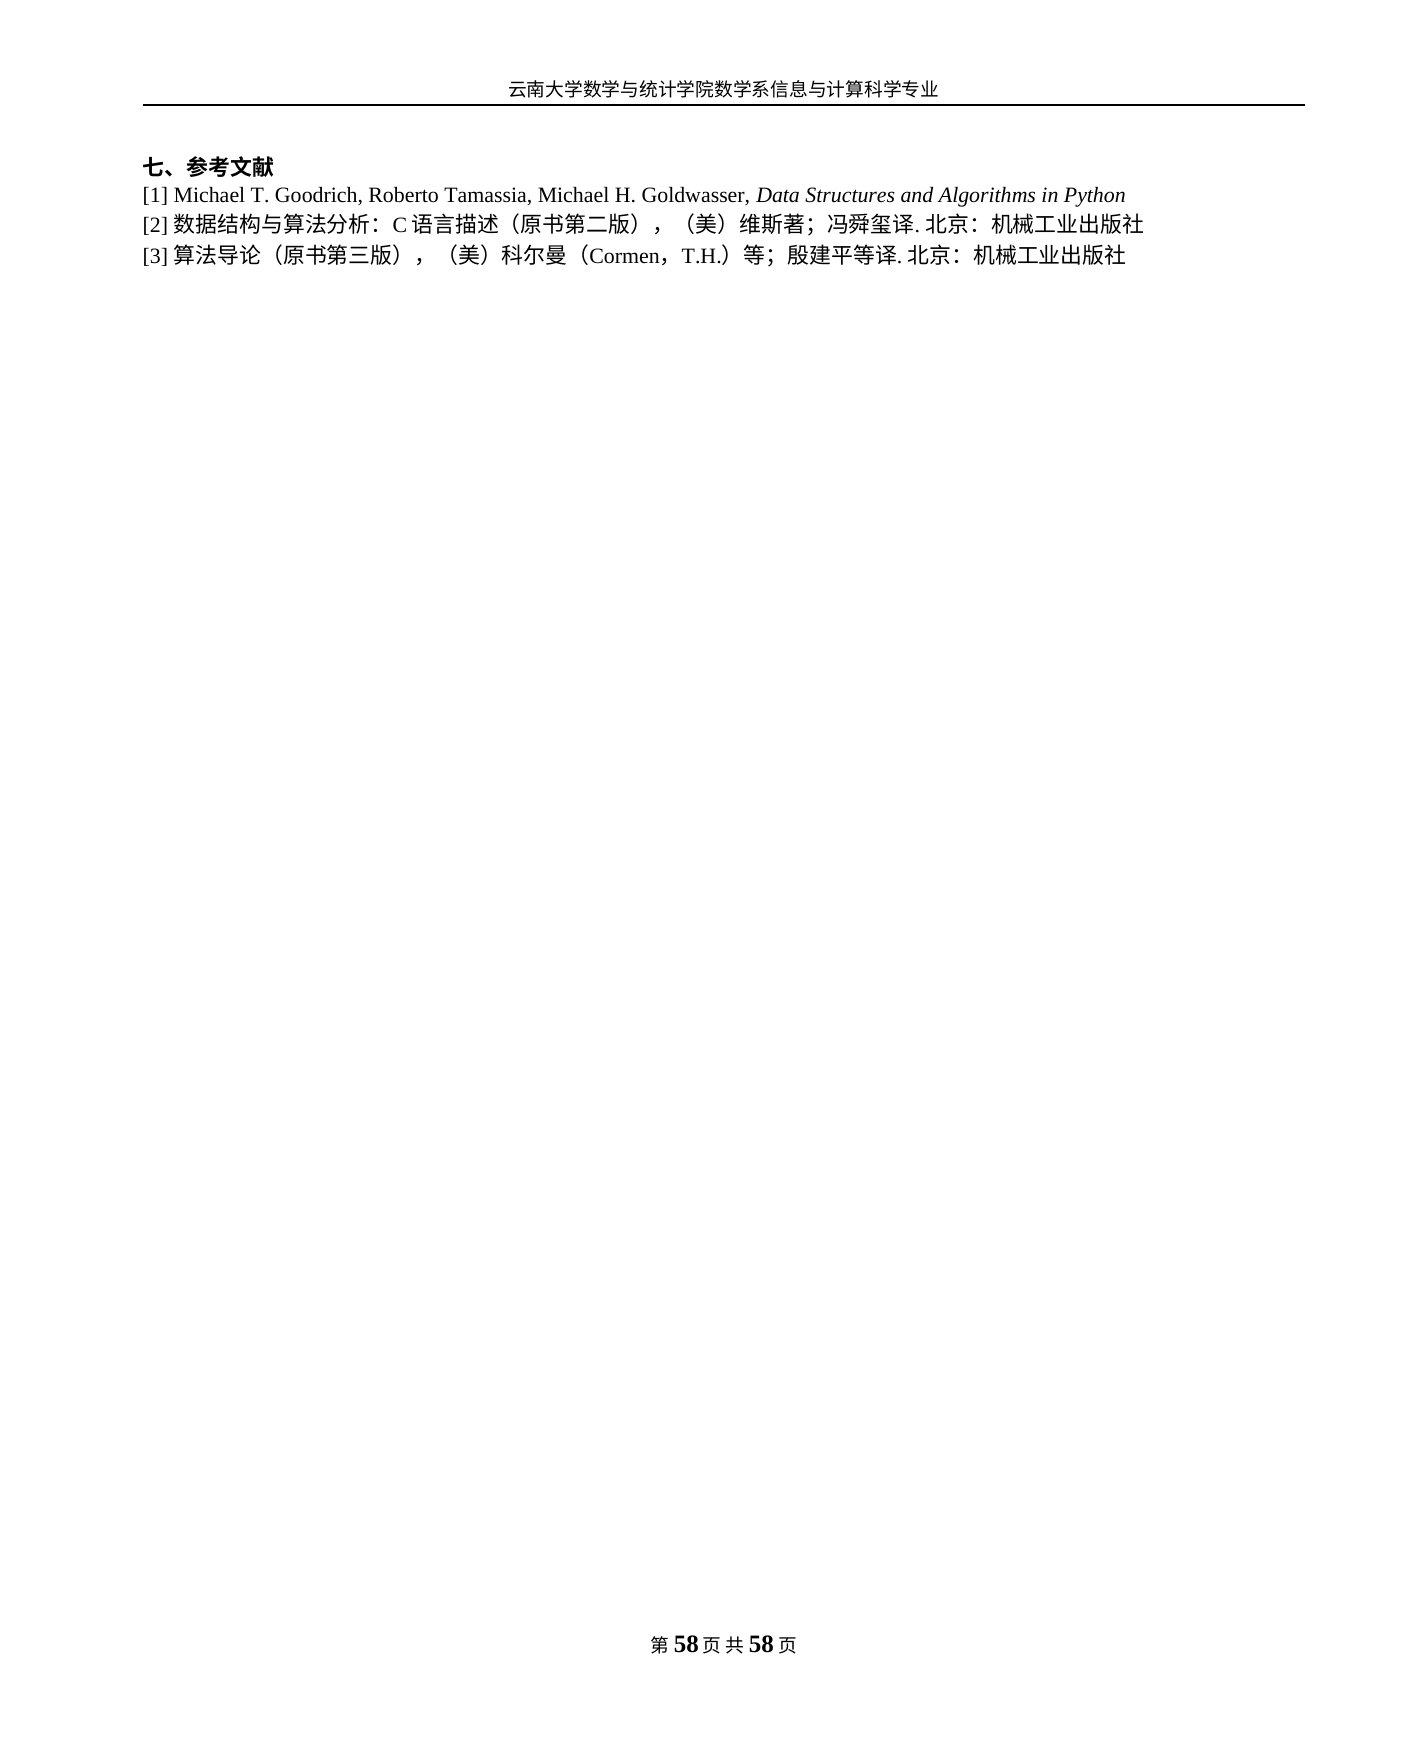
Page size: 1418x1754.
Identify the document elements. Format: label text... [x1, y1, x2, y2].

subtitle 七、参考文献 [142, 150, 1305, 182]
text [3] 算法导论（原书第三版），（美）科尔曼（Cormen，T.H.）等；殷建平等译. 北京：机械工业出版社 [142, 238, 1305, 270]
text [2] 数据结构与算法分析：C语言描述（原书第二版），（美）维斯著；冯舜玺译. 北京：机械工业出版社 [142, 207, 1305, 238]
text [1] Michael T. Goodrich, Roberto Tamassia, Michael H. Goldwasser, Data Structures and Algorithms in Python [142, 182, 1305, 207]
